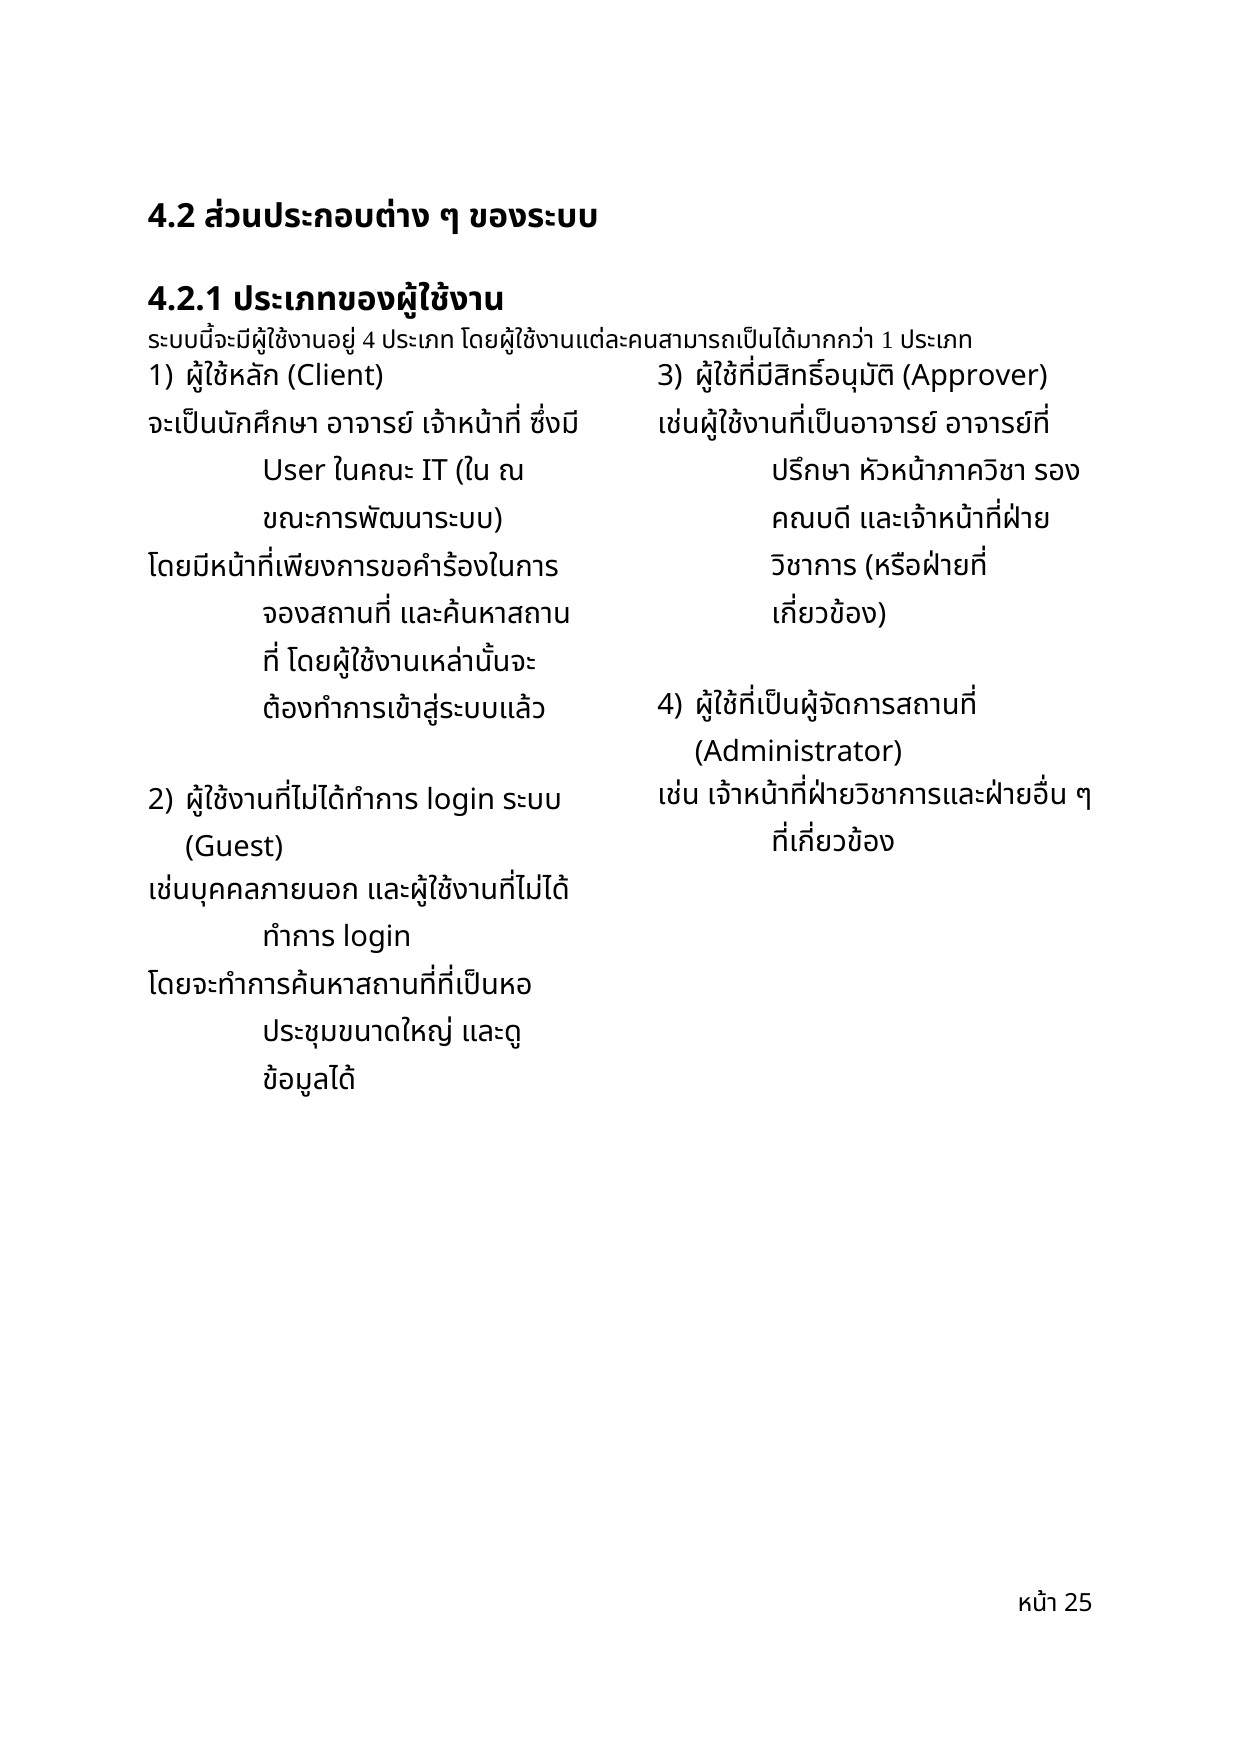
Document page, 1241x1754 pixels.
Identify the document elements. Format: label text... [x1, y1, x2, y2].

list เช่นผู้ใช้งานที่เป็นอาจารย์ อาจารย์ที่ปรึกษา หัวหน้าภาควิชา รองคณบดี และเจ้าหน้าที่ฝ่ายวิชาการ (หรือฝ่ายที่เกี่ยวข้อง) [657, 402, 1092, 637]
list ผู้ใช้หลัก (Client) [148, 354, 583, 398]
list จะเป็นนักศึกษา อาจารย์ เจ้าหน้าที่ ซึ่งมี User ในคณะ IT (ใน ณ ขณะการพัฒนาระบบ) [148, 402, 583, 542]
list ผู้ใช้ที่เป็นผู้จัดการสถานที่ (Administrator) [657, 683, 1092, 770]
subtitle 4.2 ส่วนประกอบต่าง ๆ ของระบบ [148, 191, 1092, 242]
list ผู้ใช้งานที่ไม่ได้ทำการ login ระบบ (Guest) [148, 778, 583, 865]
list เช่นบุคคลภายนอก และผู้ใช้งานที่ไม่ได้ทำการ login [148, 868, 583, 960]
list โดยจะทำการค้นหาสถานที่ที่เป็นหอประชุมขนาดใหญ่ และดูข้อมูลได้ [148, 963, 583, 1102]
list เช่น เจ้าหน้าที่ฝ่ายวิชาการและฝ่ายอื่น ๆ ที่เกี่ยวข้อง [657, 773, 1092, 865]
subtitle 4.2.1 ประเภทของผู้ใช้งาน [148, 275, 1092, 326]
text ระบบนี้จะมีผู้ใช้งานอยู่ 4 ประเภท โดยผู้ใช้งานแต่ละคนสามารถเป็นได้มากกว่า 1 ประเภท [148, 326, 1092, 354]
list โดยมีหน้าที่เพียงการขอคำร้องในการจองสถานที่ และค้นหาสถานที่ โดยผู้ใช้งานเหล่านั้นจะต้องทำการเข้าสู่ระบบแล้ว [148, 545, 583, 732]
list ผู้ใช้ที่มีสิทธิ์อนุมัติ (Approver) [657, 354, 1092, 398]
